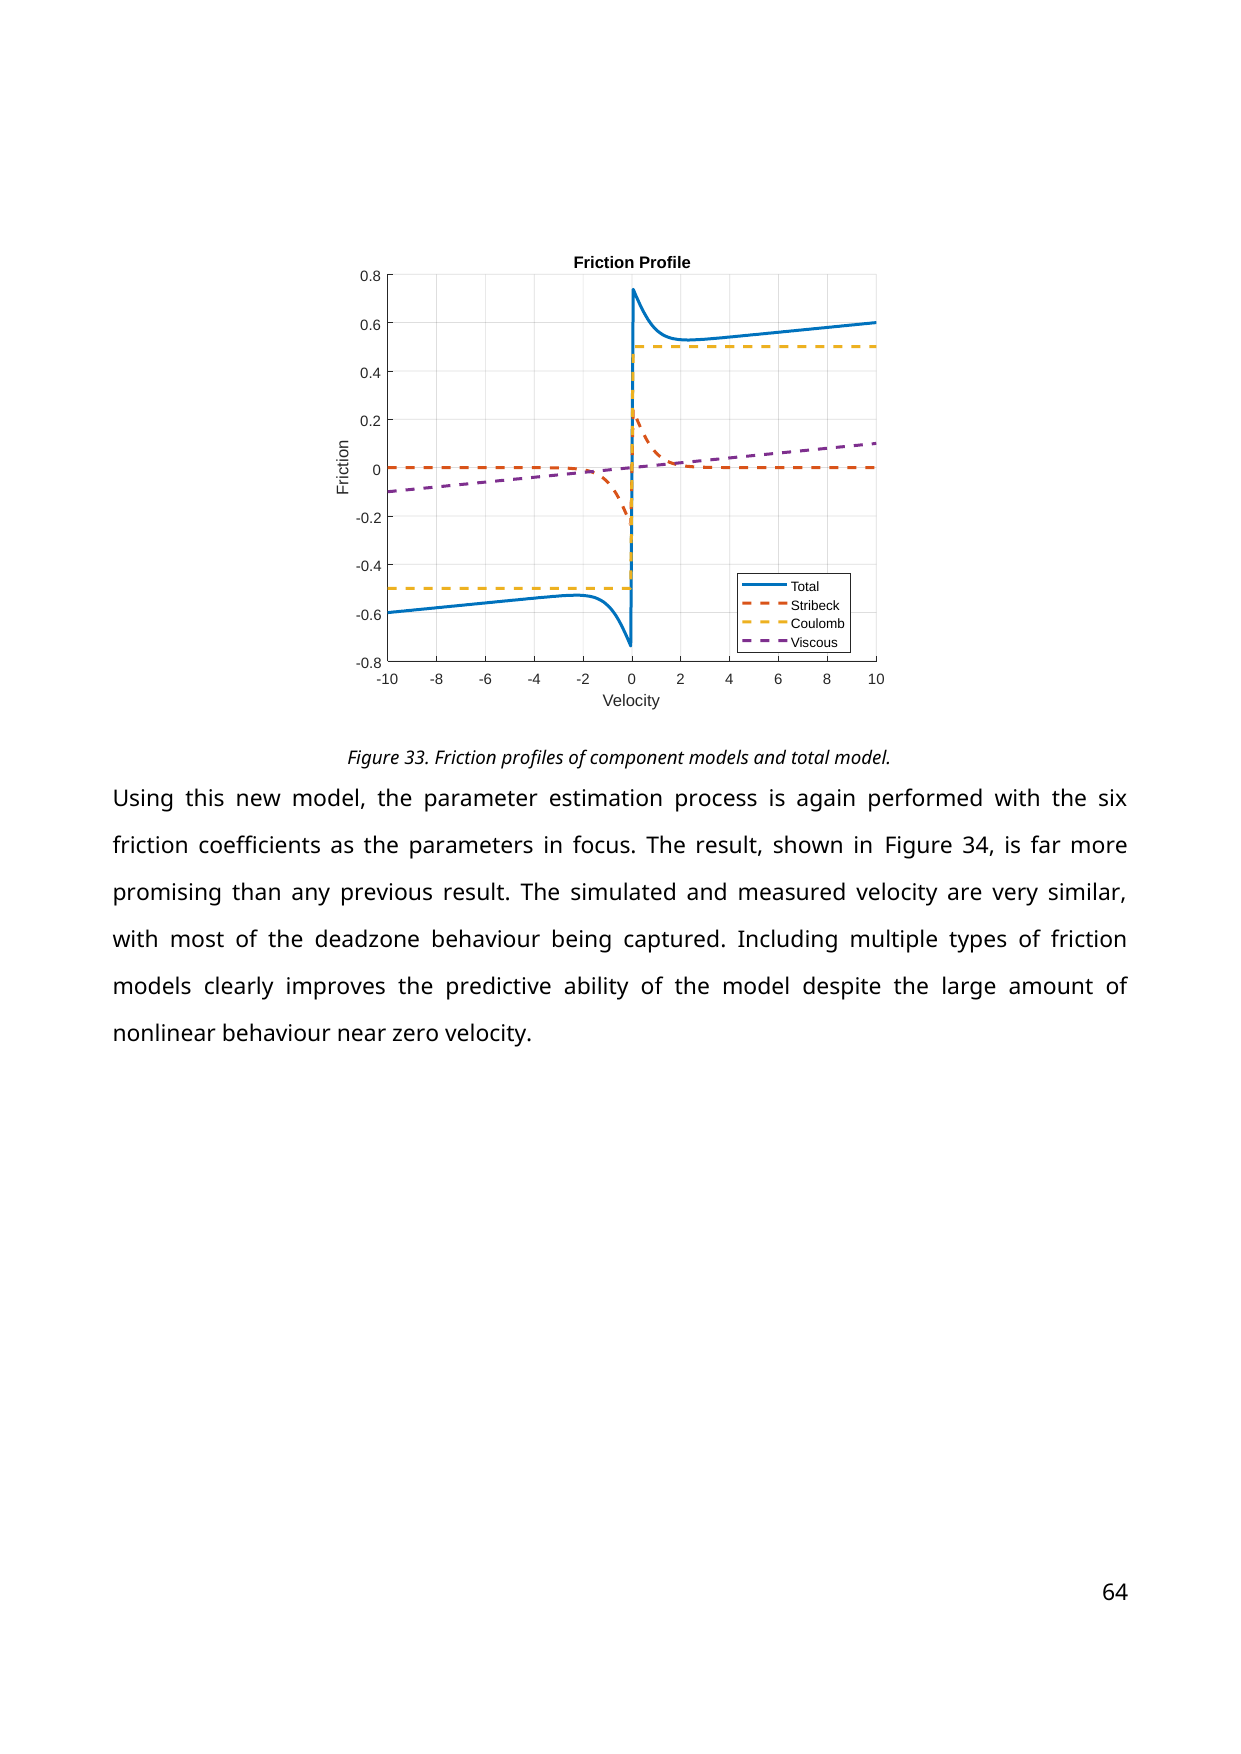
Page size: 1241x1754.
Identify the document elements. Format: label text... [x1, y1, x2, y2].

text Using this new model, the parameter estimation process is again performed with the six friction coefficients as the parameters in focus. The result, shown in Figure 34, is far more promising than any previous result. The simulated and measured velocity are very similar, with most of the deadzone behaviour being captured. Including multiple types of friction models clearly improves the predictive ability of the model despite the large amount of nonlinear behaviour near zero velocity. [112, 782, 1128, 1048]
